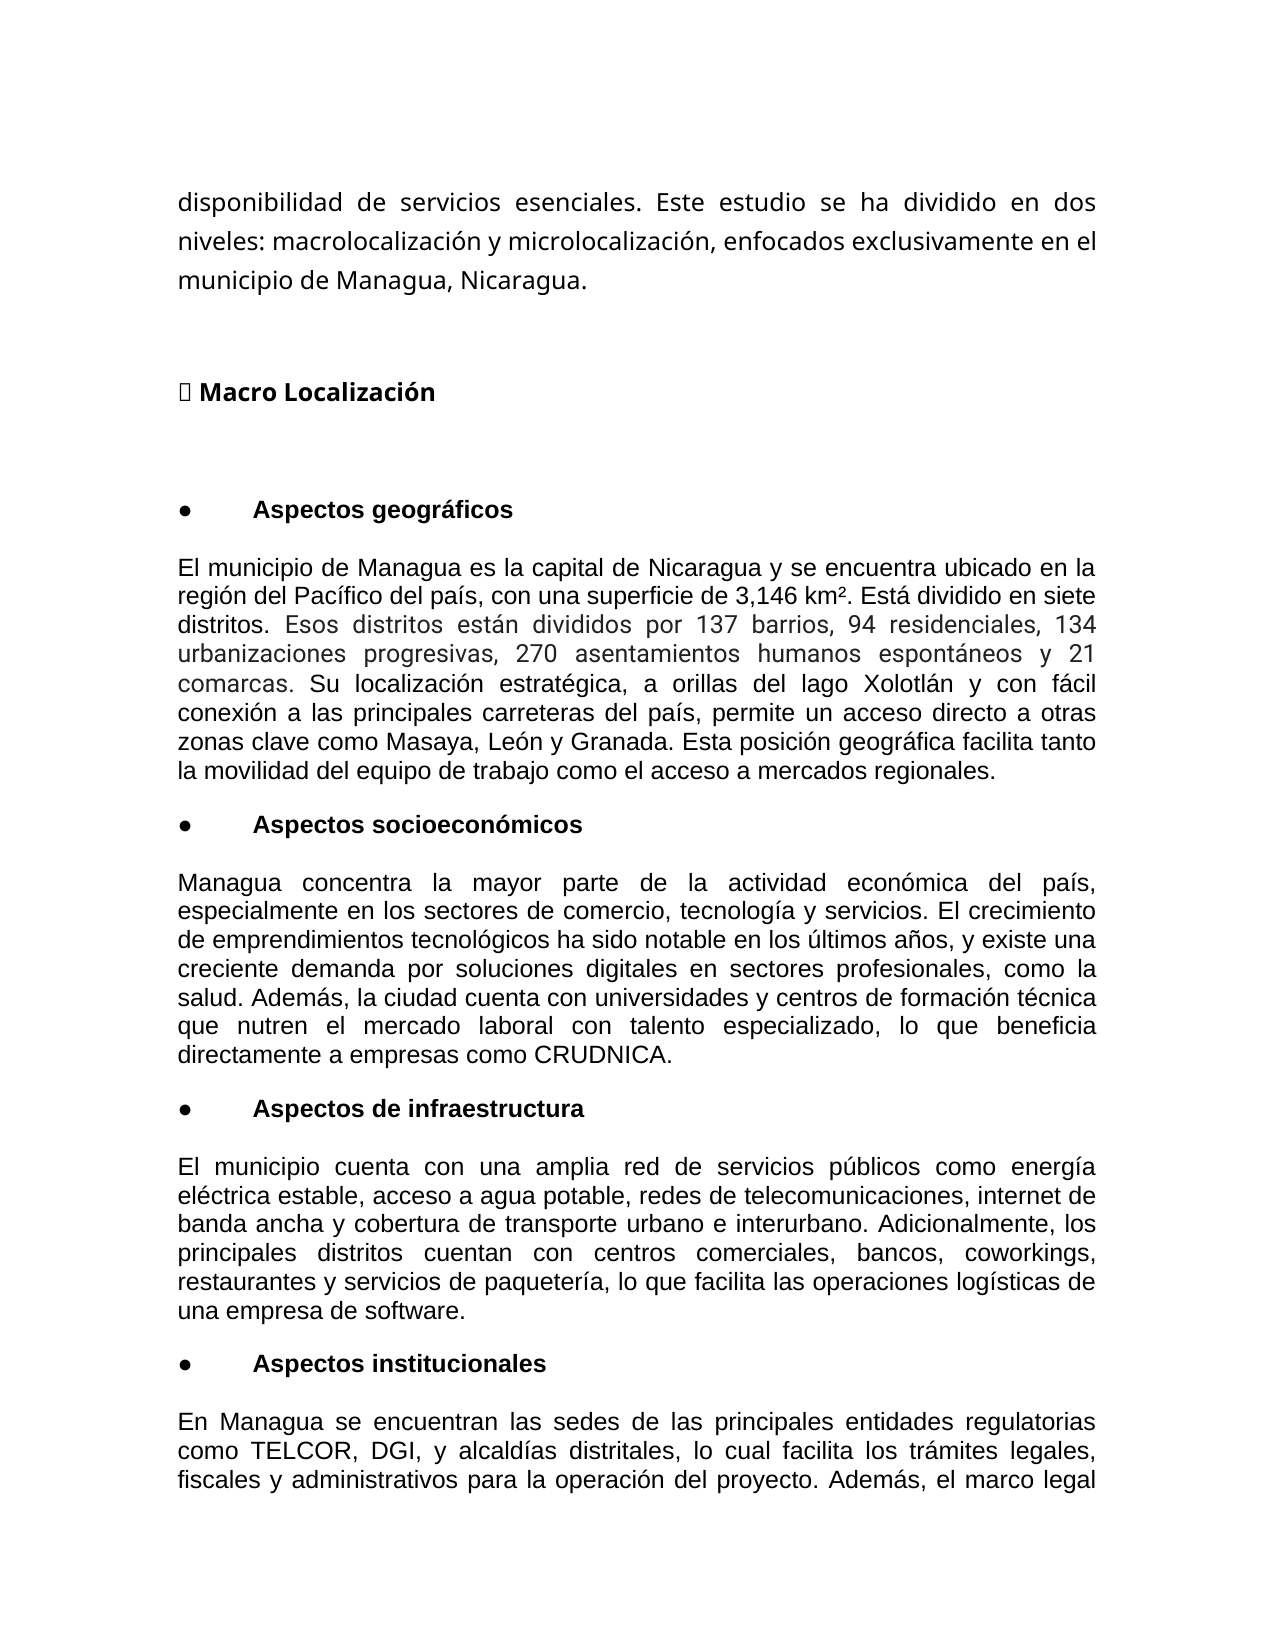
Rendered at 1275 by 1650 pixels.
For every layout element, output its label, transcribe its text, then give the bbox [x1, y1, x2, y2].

subtitle Aspectos geográficos [177, 494, 1098, 523]
subtitle Aspectos de infraestructura [177, 1094, 1098, 1123]
subtitle Aspectos institucionales [177, 1349, 1098, 1378]
text El municipio de Managua es la capital de Nicaragua y se encuentra ubicado en la región del Pacífico del país, con una superficie de 3,146 km². Está dividido en siete distritos. Esos distritos están divididos por 137 barrios, 94 residenciales, 134 urbanizaciones progresivas, 270 asentamientos humanos espontáneos y 21 comarcas. Su localización estratégica, a orillas del lago Xolotlán y con fácil conexión a las principales carreteras del país, permite un acceso directo a otras zonas clave como Masaya, León y Granada. Esta posición geográfica facilita tanto la movilidad del equipo de trabajo como el acceso a mercados regionales. [177, 553, 1098, 640]
text Managua concentra la mayor parte de la actividad económica del país, especialmente en los sectores de comercio, tecnología y servicios. El crecimiento de emprendimientos tecnológicos ha sido notable en los últimos años, y existe una creciente demanda por soluciones digitales en sectores profesionales, como la salud. Además, la ciudad cuenta con universidades y centros de formación técnica que nutren el mercado laboral con talento especializado, lo que beneficia directamente a empresas como CRUDNICA. [177, 868, 1098, 1069]
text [177, 184, 1098, 297]
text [177, 1407, 1098, 1494]
subtitle Aspectos socioeconómicos [177, 809, 1098, 838]
text  Macro Localización [177, 374, 1098, 409]
text El municipio cuenta con una amplia red de servicios públicos como energía eléctrica estable, acceso a agua potable, redes de telecomunicaciones, internet de banda ancha y cobertura de transporte urbano e interurbano. Adicionalmente, los principales distritos cuentan con centros comerciales, bancos, coworkings, restaurantes y servicios de paquetería, lo que facilita las operaciones logísticas de una empresa de software. [177, 1152, 1098, 1324]
text El municipio de Managua es la capital de Nicaragua y se encuentra ubicado en la región del Pacífico del país, con una superficie de 3,146 km². Está dividido en siete distritos. Esos distritos están divididos por 137 barrios, 94 residenciales, 134 urbanizaciones progresivas, 270 asentamientos humanos espontáneos y 21 comarcas. Su localización estratégica, a orillas del lago Xolotlán y con fácil conexión a las principales carreteras del país, permite un acceso directo a otras zonas clave como Masaya, León y Granada. Esta posición geográfica facilita tanto la movilidad del equipo de trabajo como el acceso a mercados regionales. [177, 669, 1098, 784]
